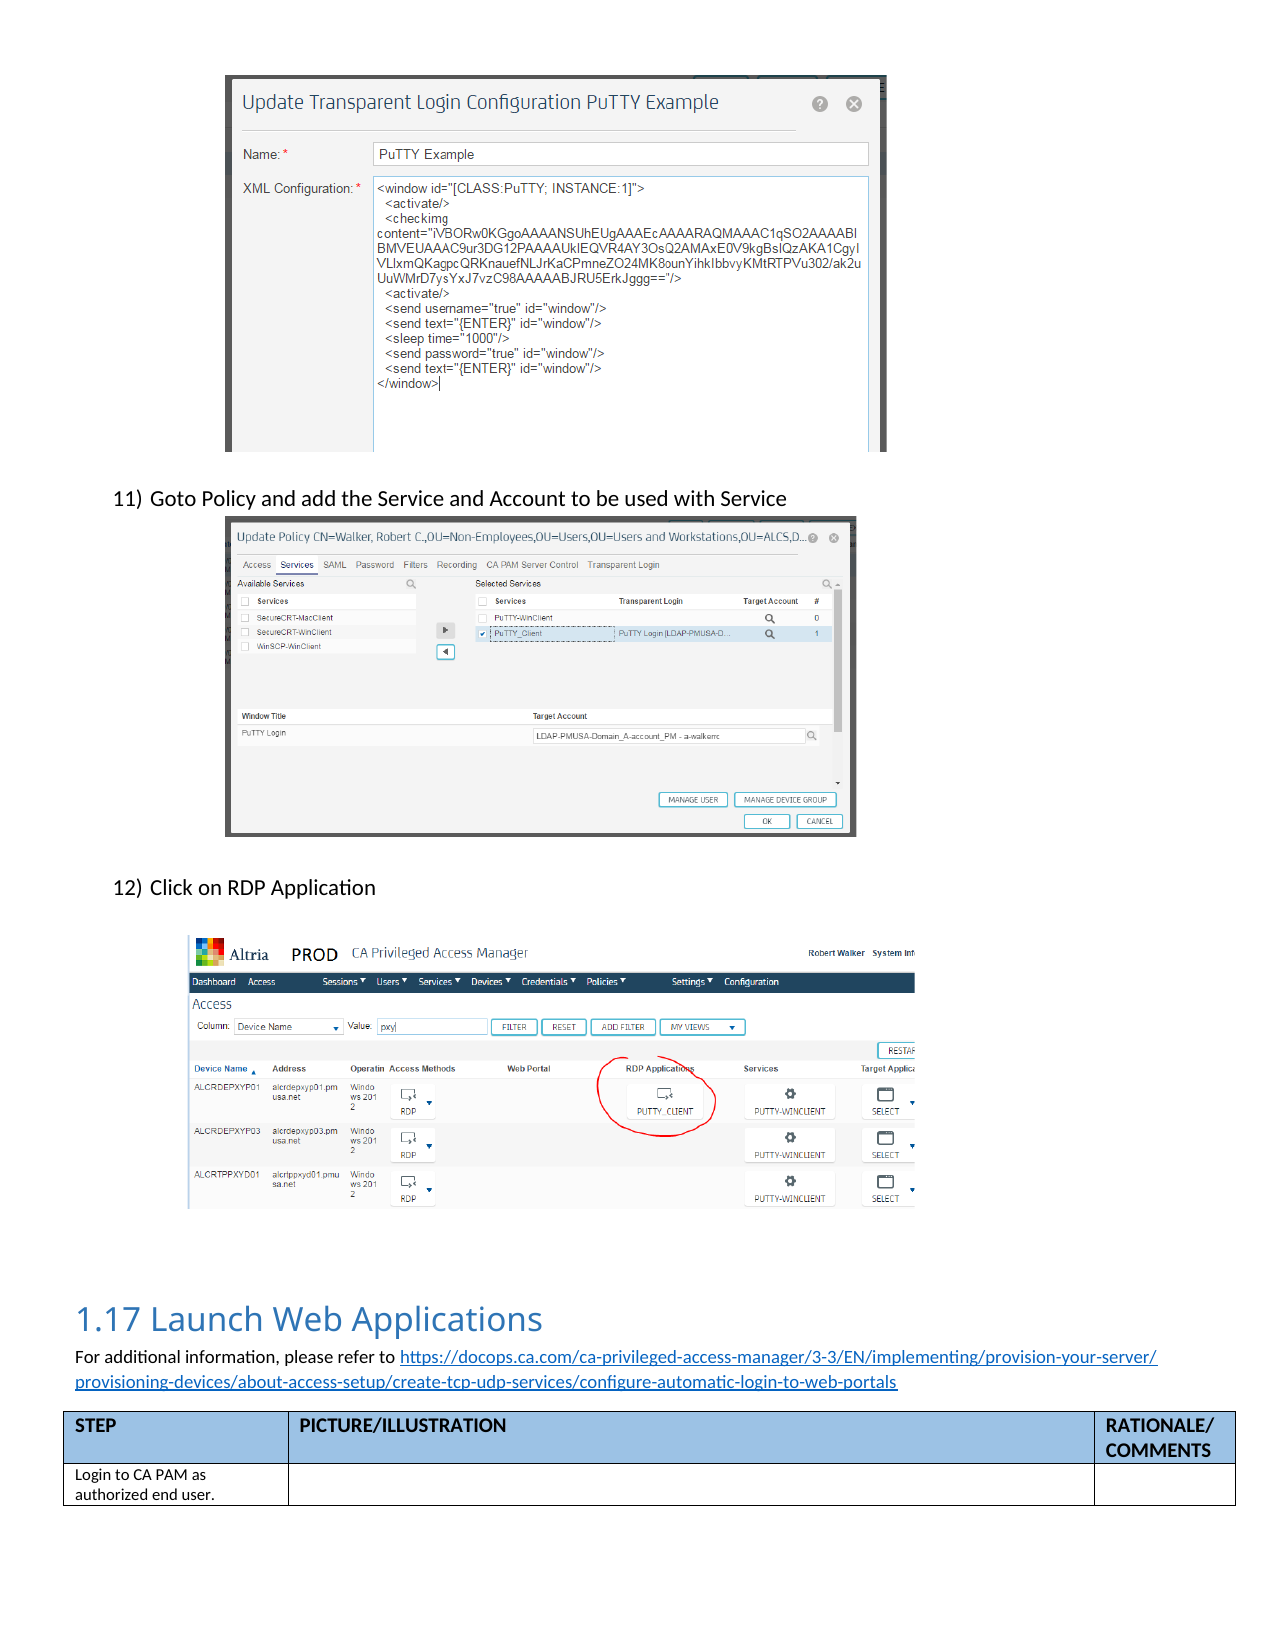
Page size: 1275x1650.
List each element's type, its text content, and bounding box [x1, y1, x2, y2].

table_header PICTURE/ILLUSTRATION [289, 1412, 1094, 1463]
picture [187, 935, 915, 1209]
table_cell [289, 1464, 1094, 1505]
table_cell Login to CA PAM as authorized end user. [64, 1464, 288, 1505]
table_header RATIONALE/ COMMENTS [1095, 1412, 1235, 1463]
list Click on RDP Application [112, 873, 1200, 901]
picture [225, 75, 887, 452]
table_header STEP [64, 1412, 288, 1463]
table_cell [1095, 1464, 1235, 1505]
picture [225, 516, 857, 837]
subtitle Launch Web Applications [75, 1296, 1200, 1342]
text For additional information, please refer to https://docops.ca.com/ca-privileged-access-manager/3-3/EN/implementing/provision-your-server/provisioning-devices/about-access-setup/create-tcp-udp-services/configure-automatic-login-to-web-portals [75, 1345, 1200, 1393]
list Goto Policy and add the Service and Account to be used with Service [112, 484, 1200, 512]
